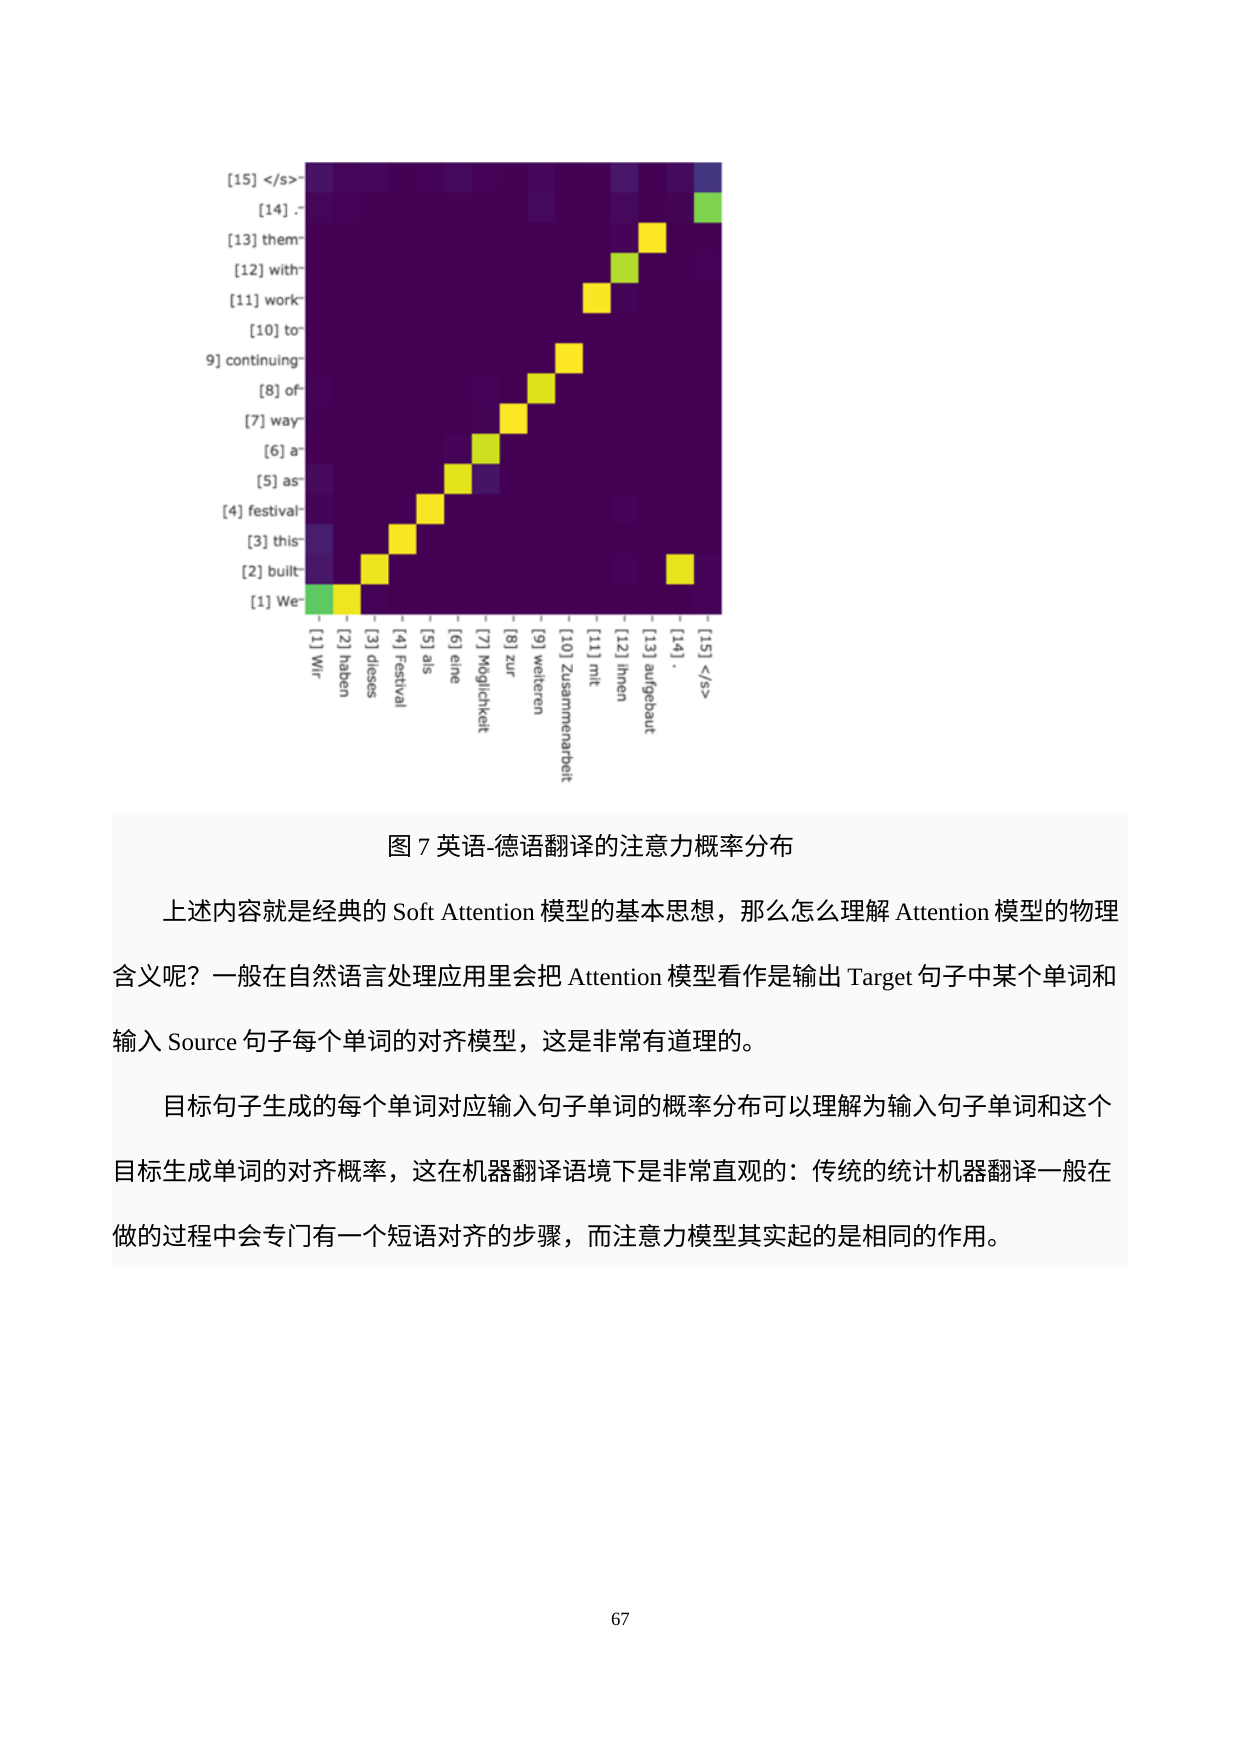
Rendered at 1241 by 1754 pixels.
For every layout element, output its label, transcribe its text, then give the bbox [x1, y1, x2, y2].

text 目标句子生成的每个单词对应输入句子单词的概率分布可以理解为输入句子单词和这个目标生成单词的对齐概率，这在机器翻译语境下是非常直观的：传统的统计机器翻译一般在做的过程中会专门有一个短语对齐的步骤，而注意力模型其实起的是相同的作用。 [112, 1072, 1128, 1267]
text 上述内容就是经典的Soft Attention模型的基本思想，那么怎么理解Attention模型的物理含义呢？一般在自然语言处理应用里会把Attention模型看作是输出Target句子中某个单词和输入Source句子每个单词的对齐模型，这是非常有道理的。 [112, 877, 1128, 1072]
picture [196, 162, 734, 787]
text 图7 英语-德语翻译的注意力概率分布 [112, 812, 1128, 877]
